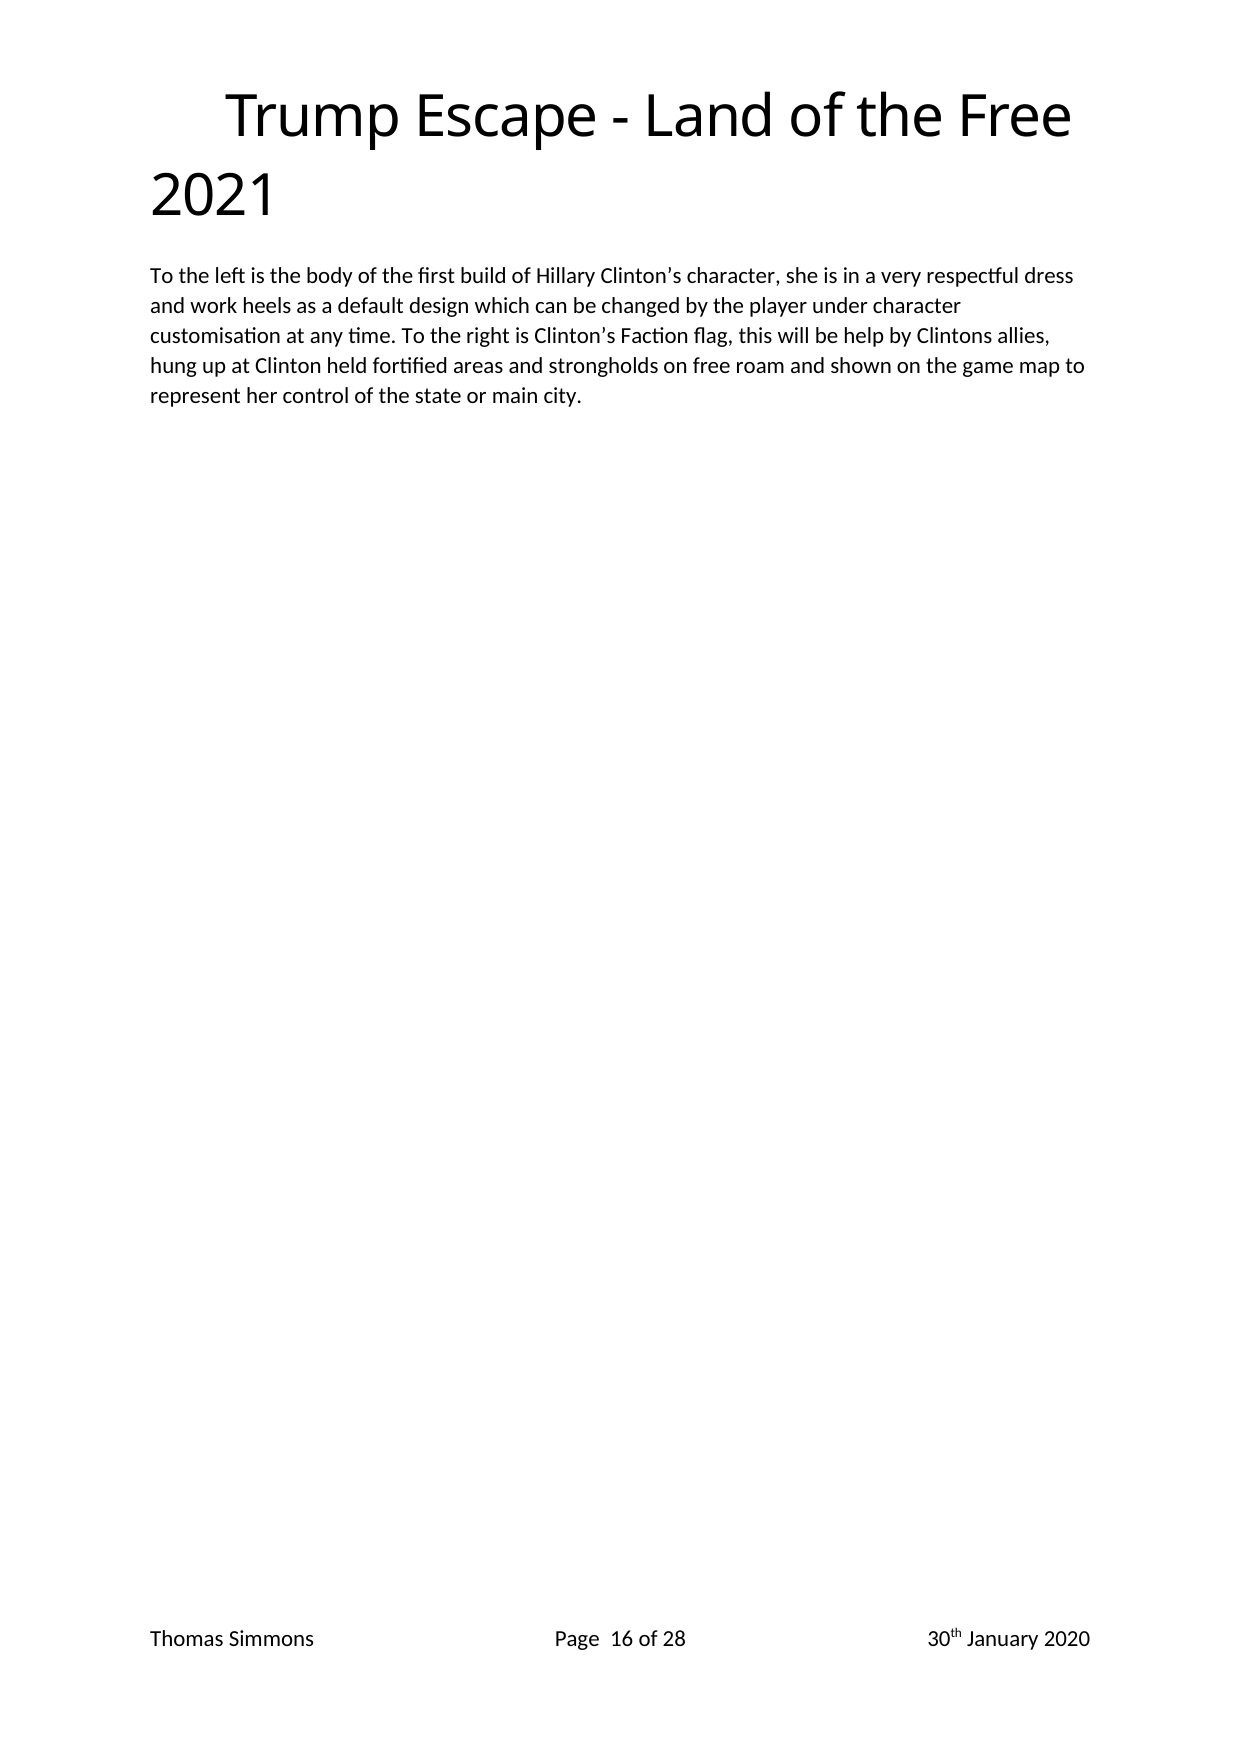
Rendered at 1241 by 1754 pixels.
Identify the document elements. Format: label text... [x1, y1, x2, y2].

text To the left is the body of the first build of Hillary Clinton’s character, she is in a very respectful dress and work heels as a default design which can be changed by the player under character customisation at any time. To the right is Clinton’s Faction flag, this will be help by Clintons allies, hung up at Clinton held fortified areas and strongholds on free roam and shown on the game map to represent her control of the state or main city. [150, 261, 1090, 409]
